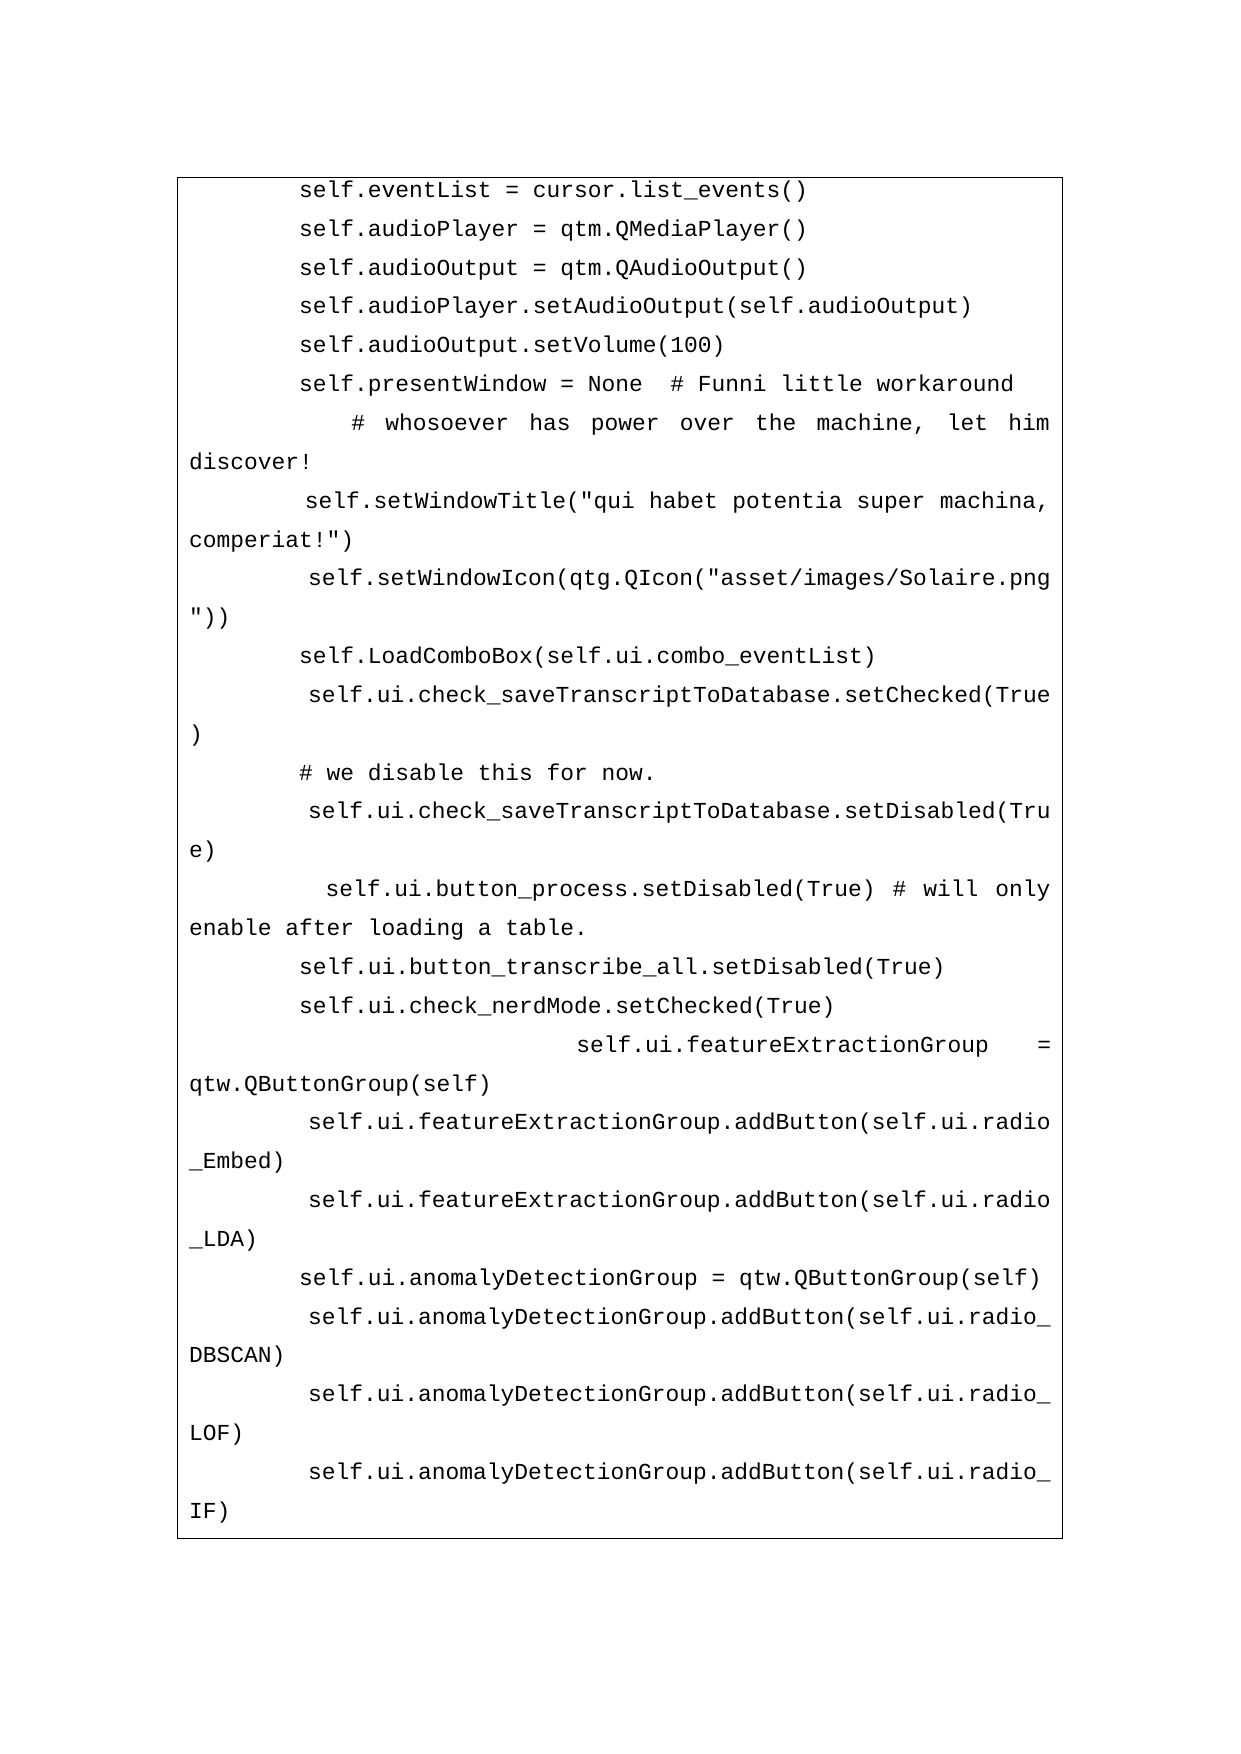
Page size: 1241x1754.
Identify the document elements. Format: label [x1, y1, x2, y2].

table_header [178, 178, 1062, 1538]
